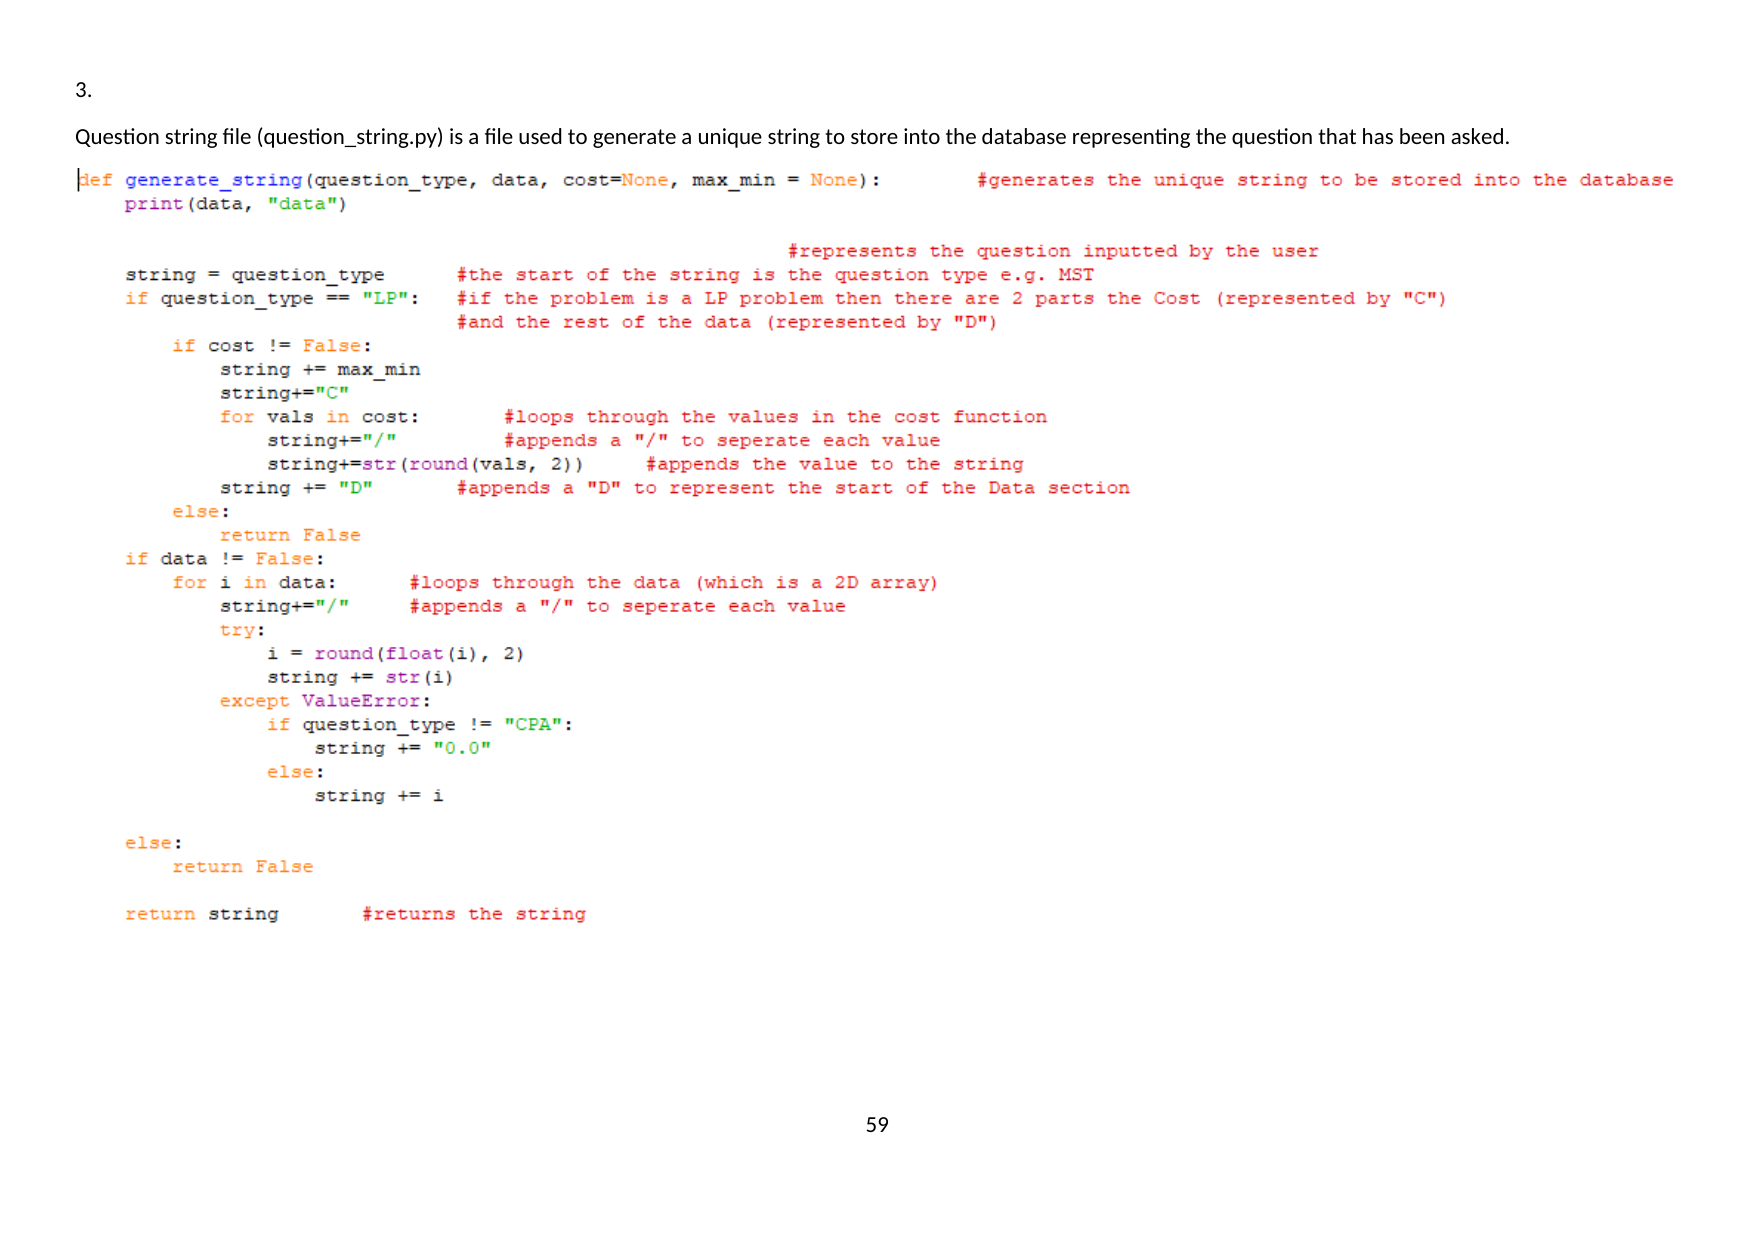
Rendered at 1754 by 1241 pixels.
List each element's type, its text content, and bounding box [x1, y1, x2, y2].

picture [75, 168, 1679, 936]
text Question string file (question_string.py) is a file used to generate a unique string to store into the database representing the question that has been asked. [75, 122, 1679, 150]
text 3. [75, 75, 1679, 103]
